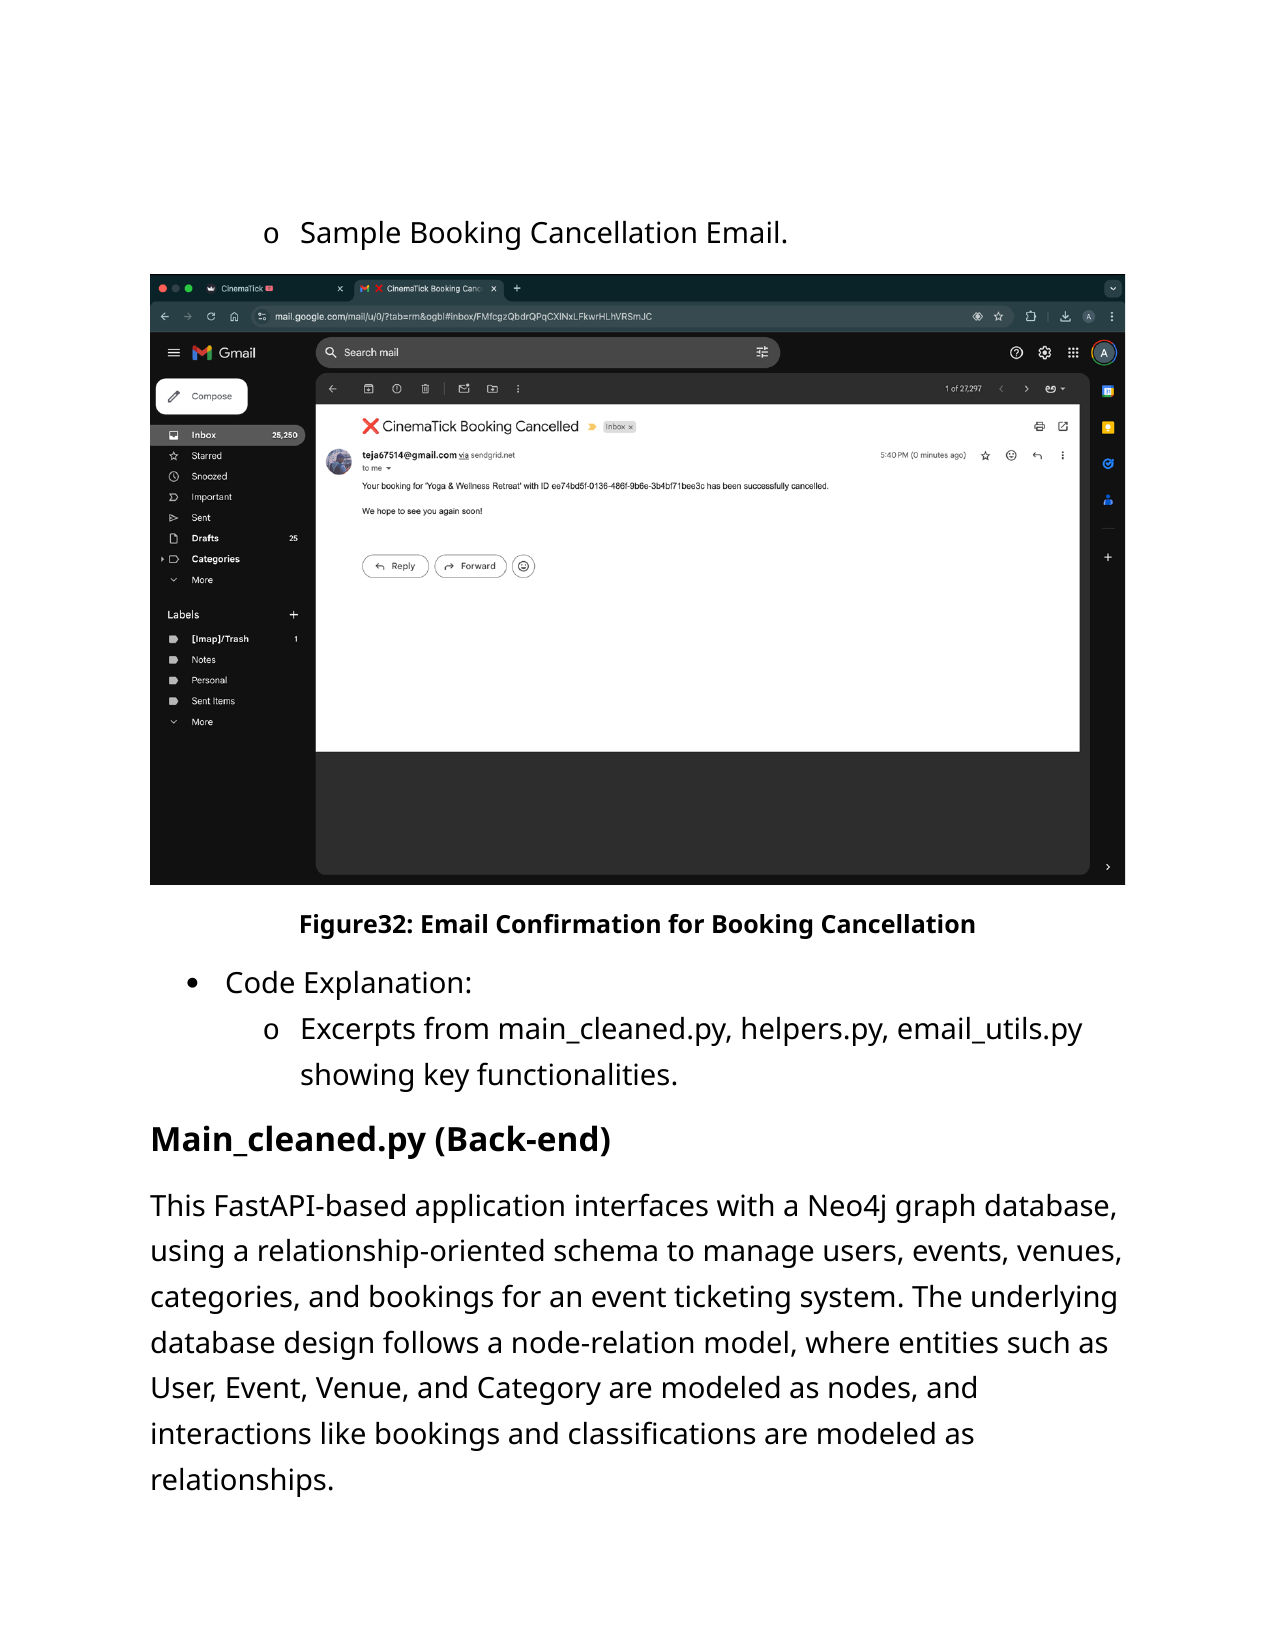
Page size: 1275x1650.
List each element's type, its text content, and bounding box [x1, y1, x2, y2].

text Main_cleaned.py (Back-end) [150, 1116, 1125, 1162]
text Figure32: Email Confirmation for Booking Cancellation [150, 907, 1125, 941]
picture [150, 274, 1125, 885]
text This FastAPI-based application interfaces with a Neo4j graph database, using a relationship-oriented schema to manage users, events, venues, categories, and bookings for an event ticketing system. The underlying database design follows a node-relation model, where entities such as User, Event, Venue, and Category are modeled as nodes, and interactions like bookings and classifications are modeled as relationships. [150, 1185, 1125, 1498]
list Sample Booking Cancellation Email. [262, 212, 1125, 252]
list Excerpts from main_cleaned.py, helpers.py, email_utils.py showing key functionalities. [262, 1008, 1125, 1093]
list Code Explanation: [187, 962, 1125, 1002]
